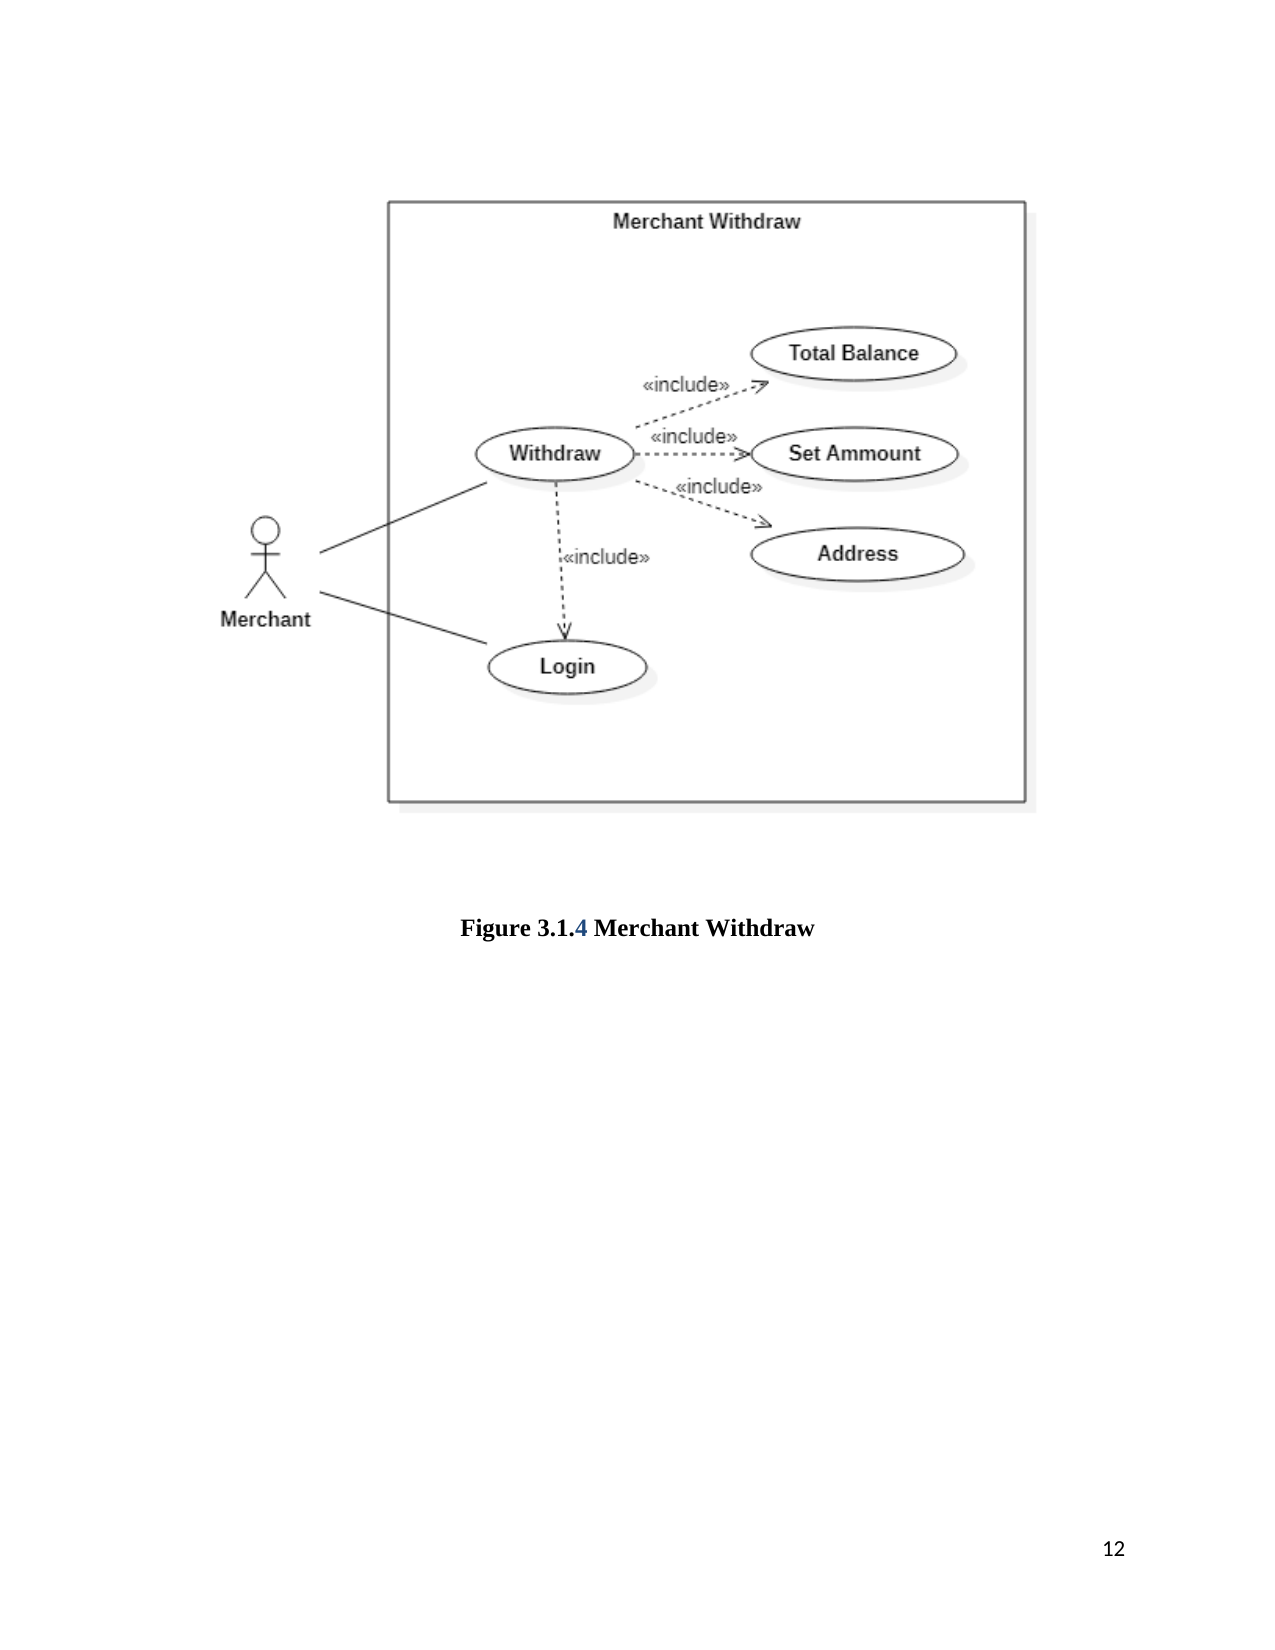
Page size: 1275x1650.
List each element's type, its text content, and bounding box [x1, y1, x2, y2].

picture [176, 150, 1099, 879]
